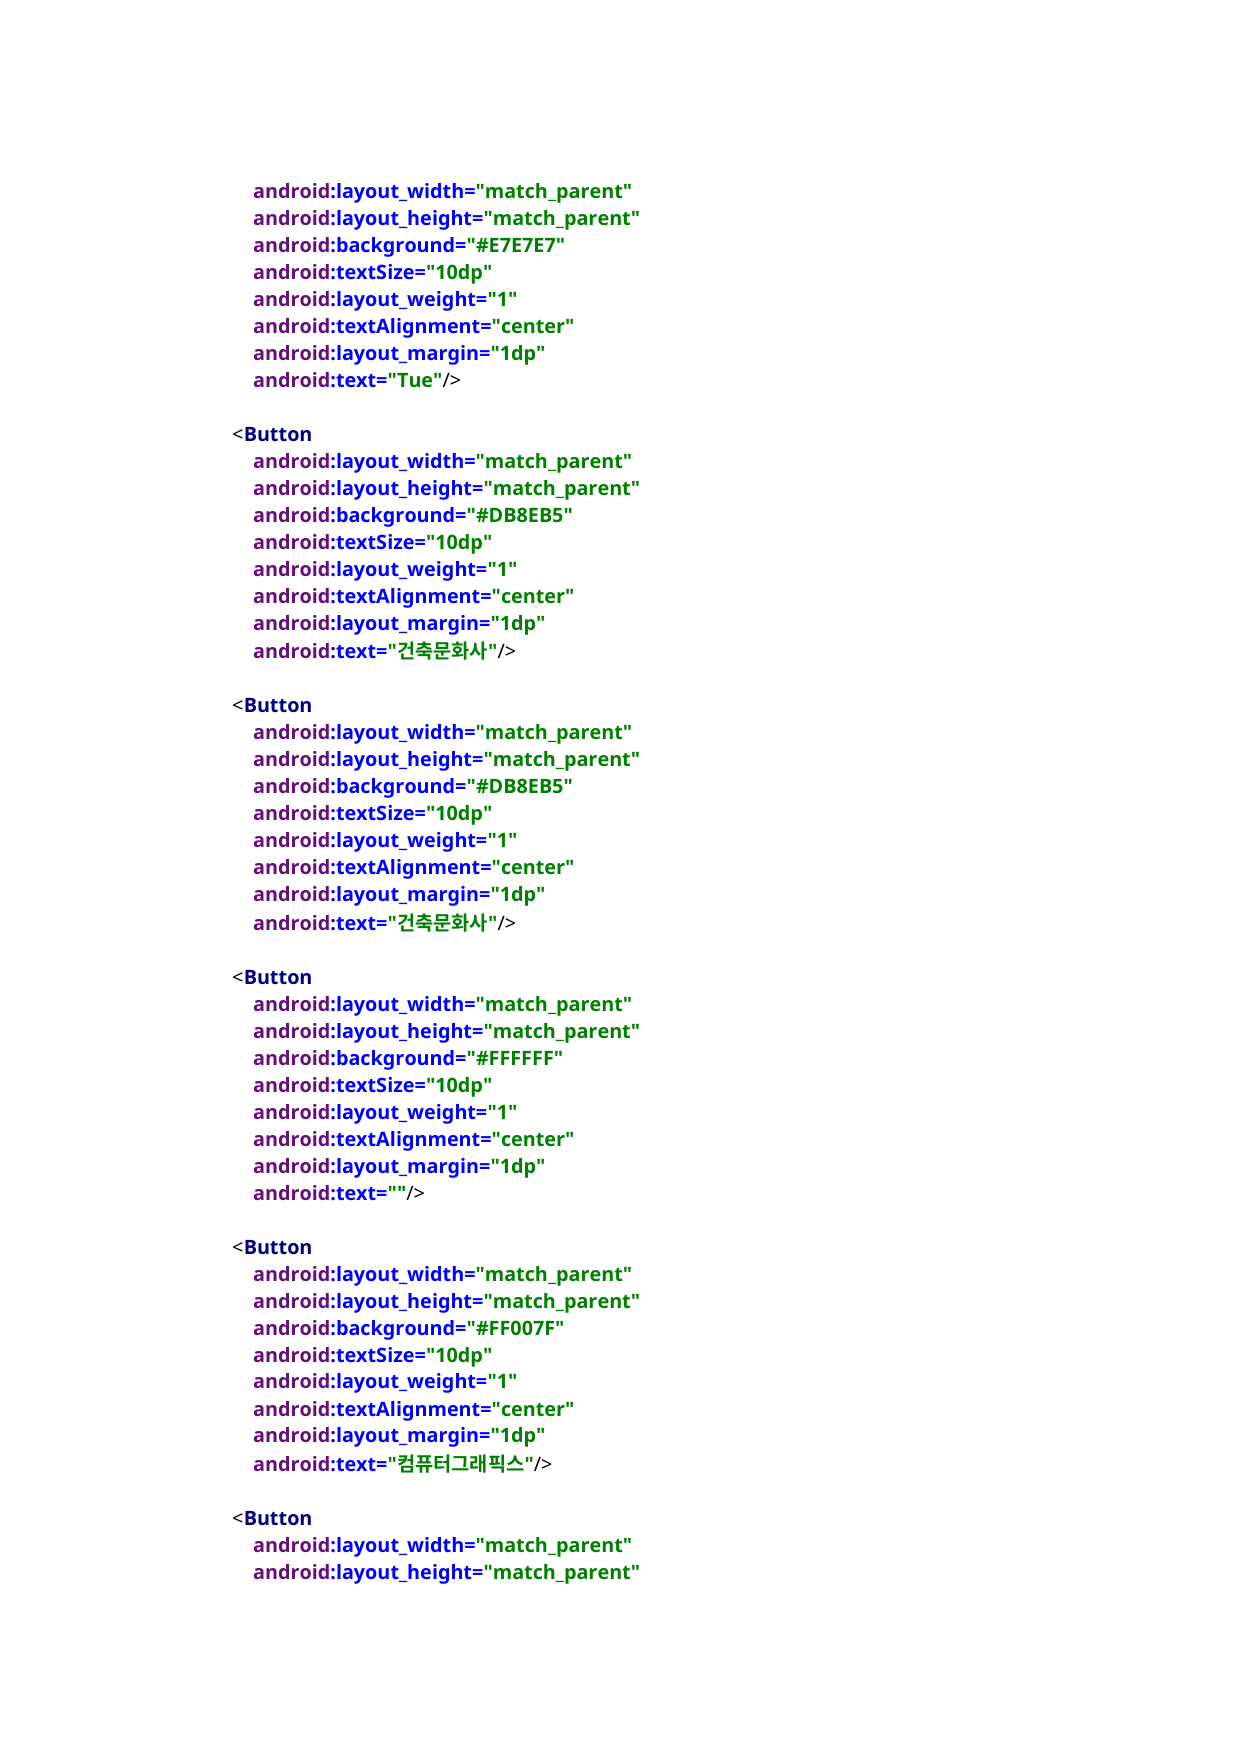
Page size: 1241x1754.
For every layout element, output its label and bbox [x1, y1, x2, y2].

text [150, 177, 1090, 1585]
